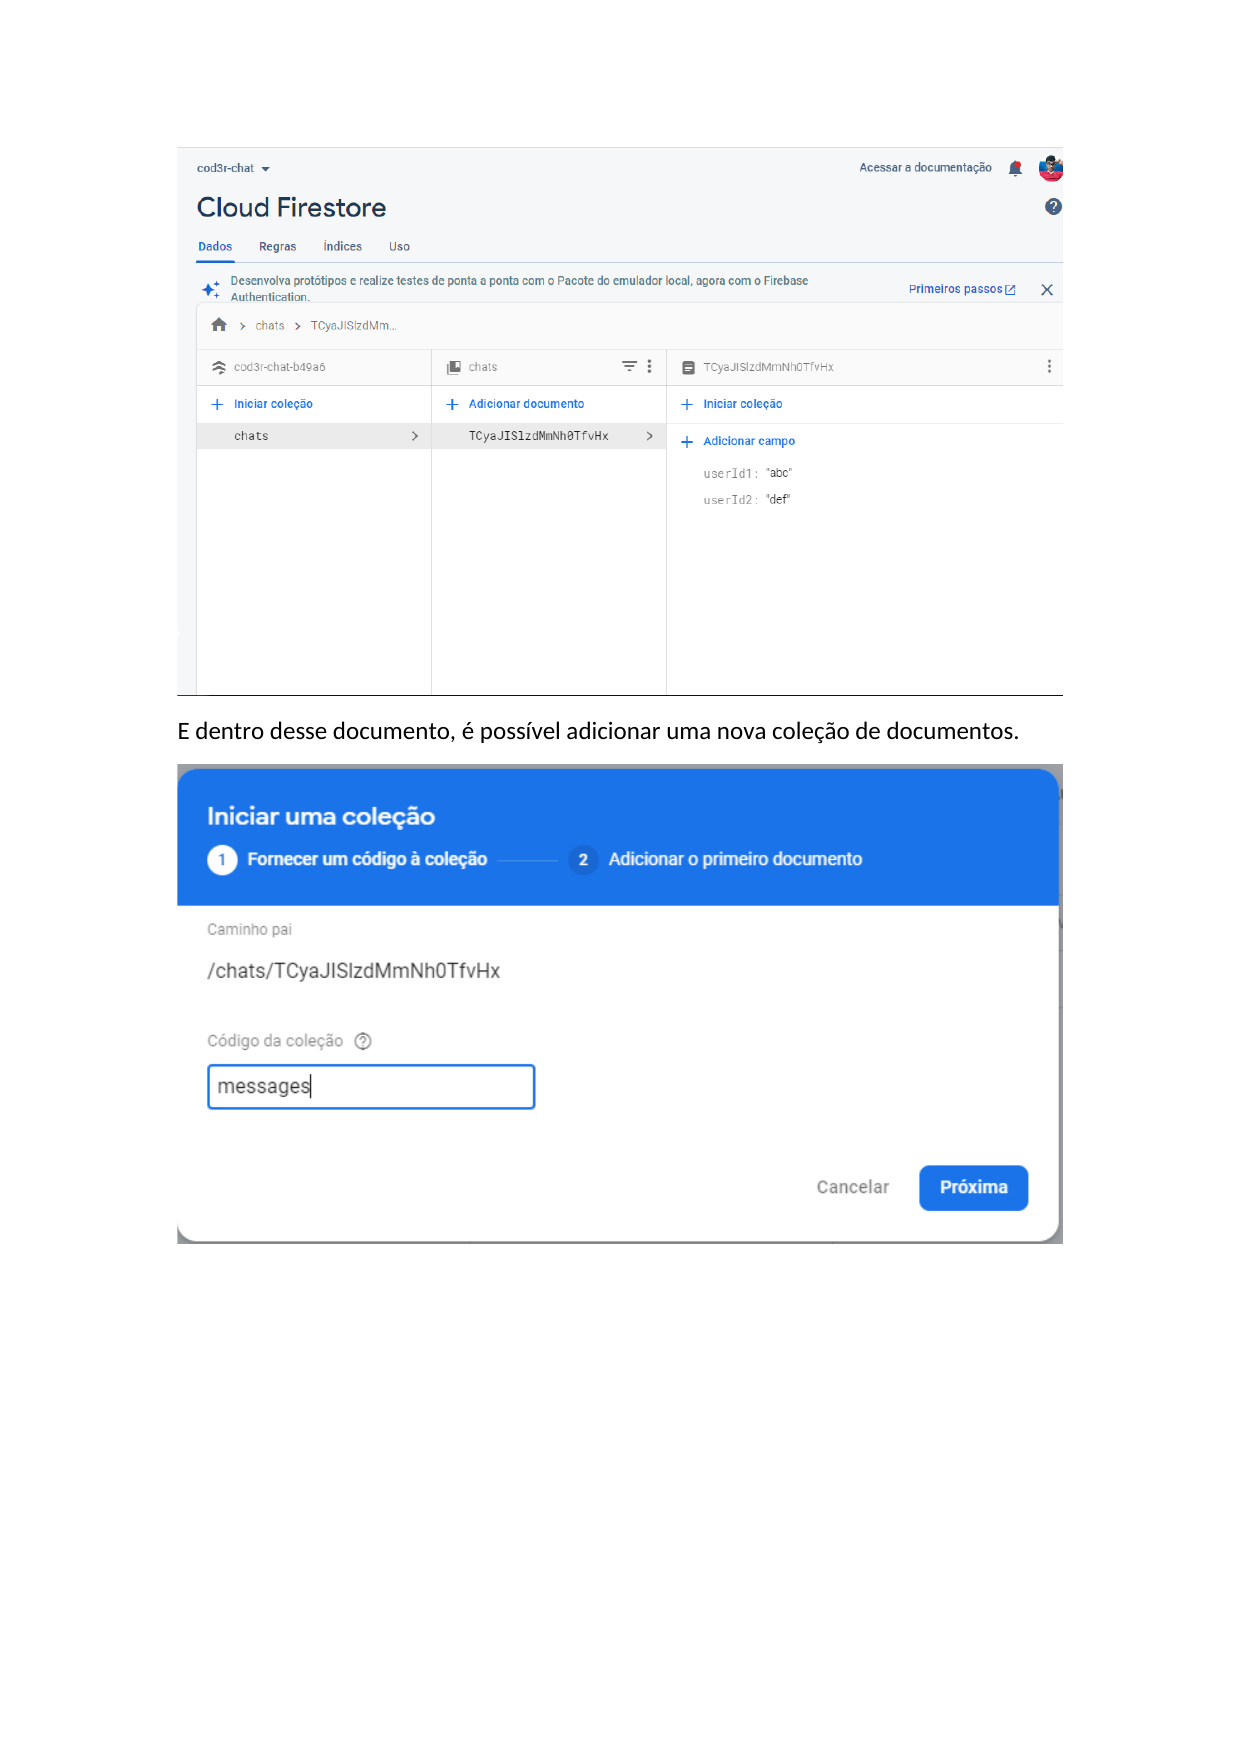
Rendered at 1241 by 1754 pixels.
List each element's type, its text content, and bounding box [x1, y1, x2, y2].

picture [177, 147, 1063, 696]
picture [177, 764, 1063, 1244]
text E dentro desse documento, é possível adicionar uma nova coleção de documentos. [177, 715, 1063, 745]
